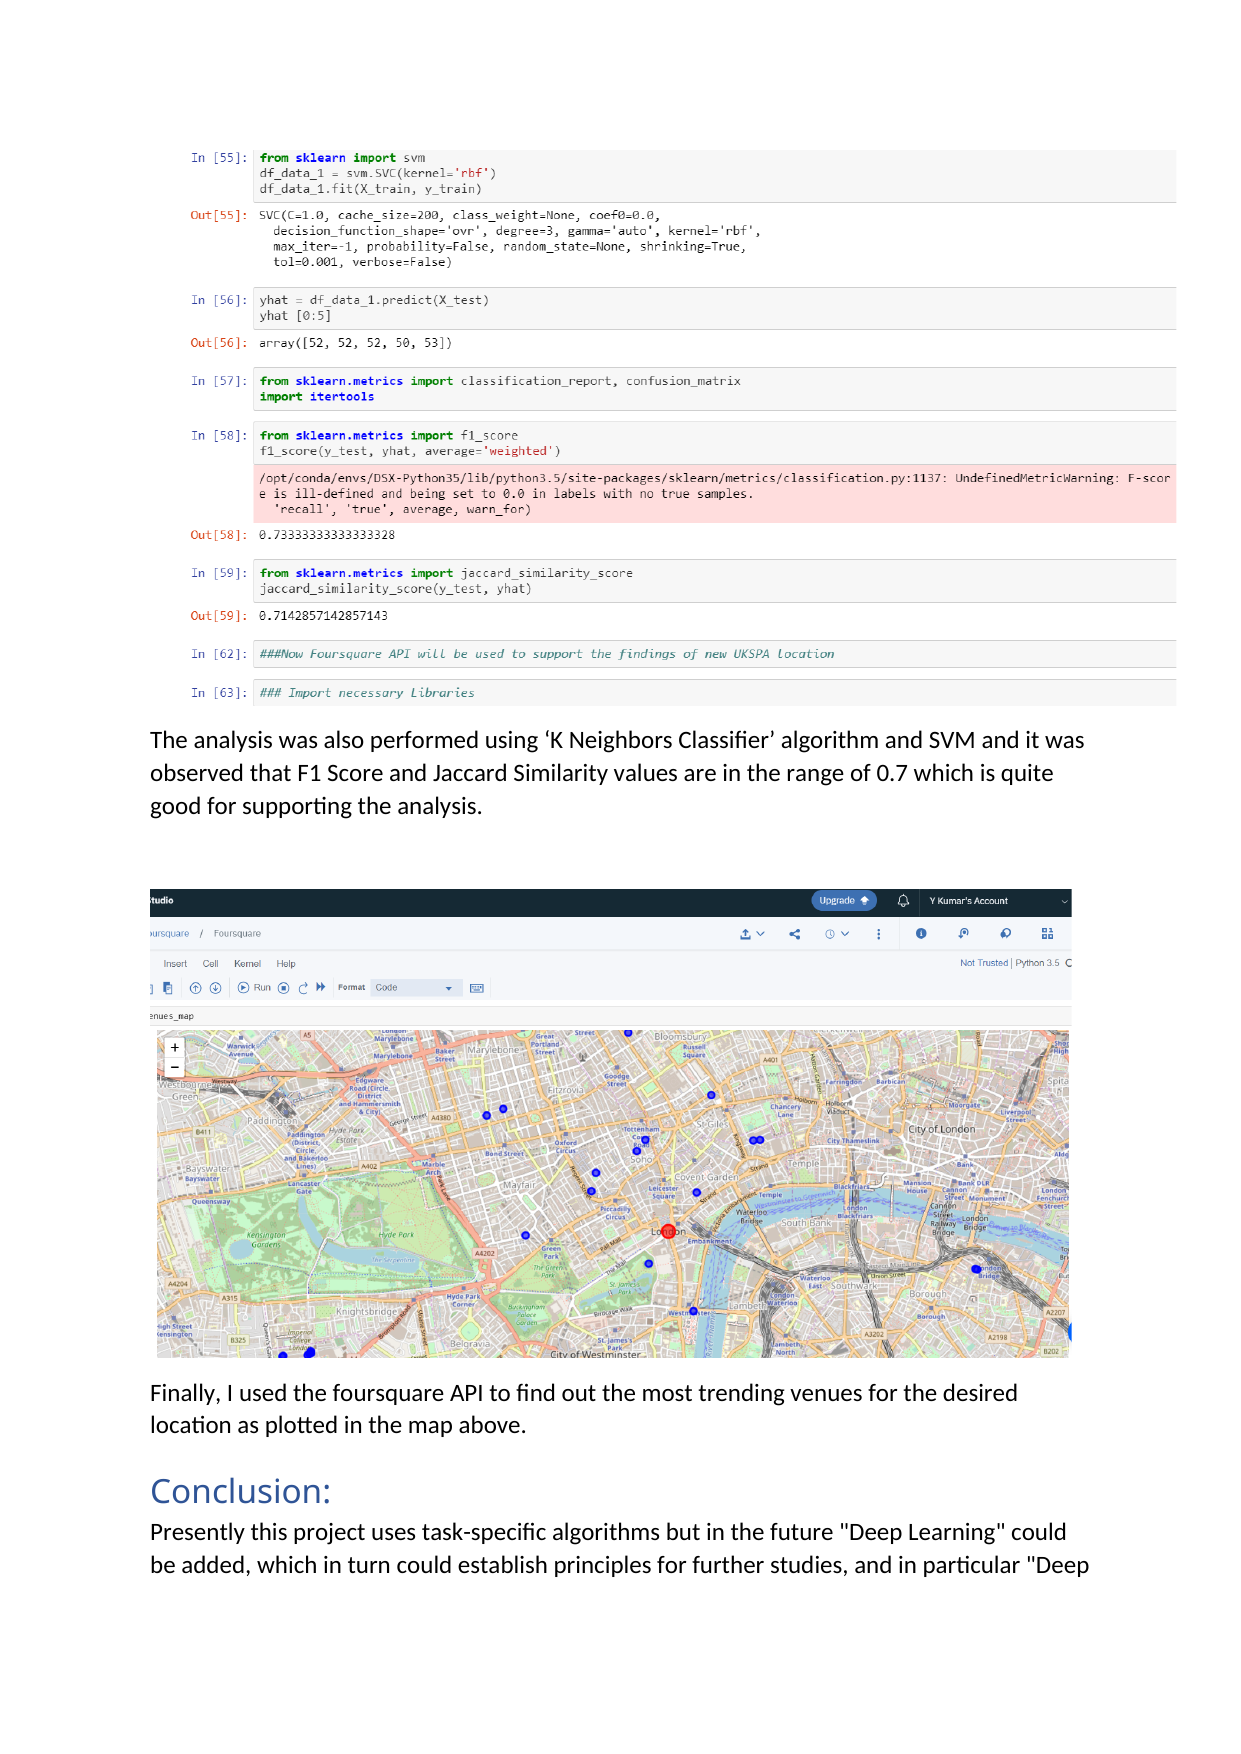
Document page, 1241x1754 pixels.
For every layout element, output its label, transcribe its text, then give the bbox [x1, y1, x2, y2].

text Finally, I used the foursquare API to find out the most trending venues for the desired location as plotted in the map above. [150, 1377, 1090, 1440]
subtitle Conclusion: [150, 1467, 1090, 1513]
picture [150, 150, 1177, 706]
picture [150, 889, 1072, 1358]
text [150, 1516, 1090, 1580]
text The analysis was also performed using ‘K Neighbors Classifier’ algorithm and SVM and it was observed that F1 Score and Jaccard Similarity values are in the range of 0.7 which is quite good for supporting the analysis. [150, 724, 1090, 821]
